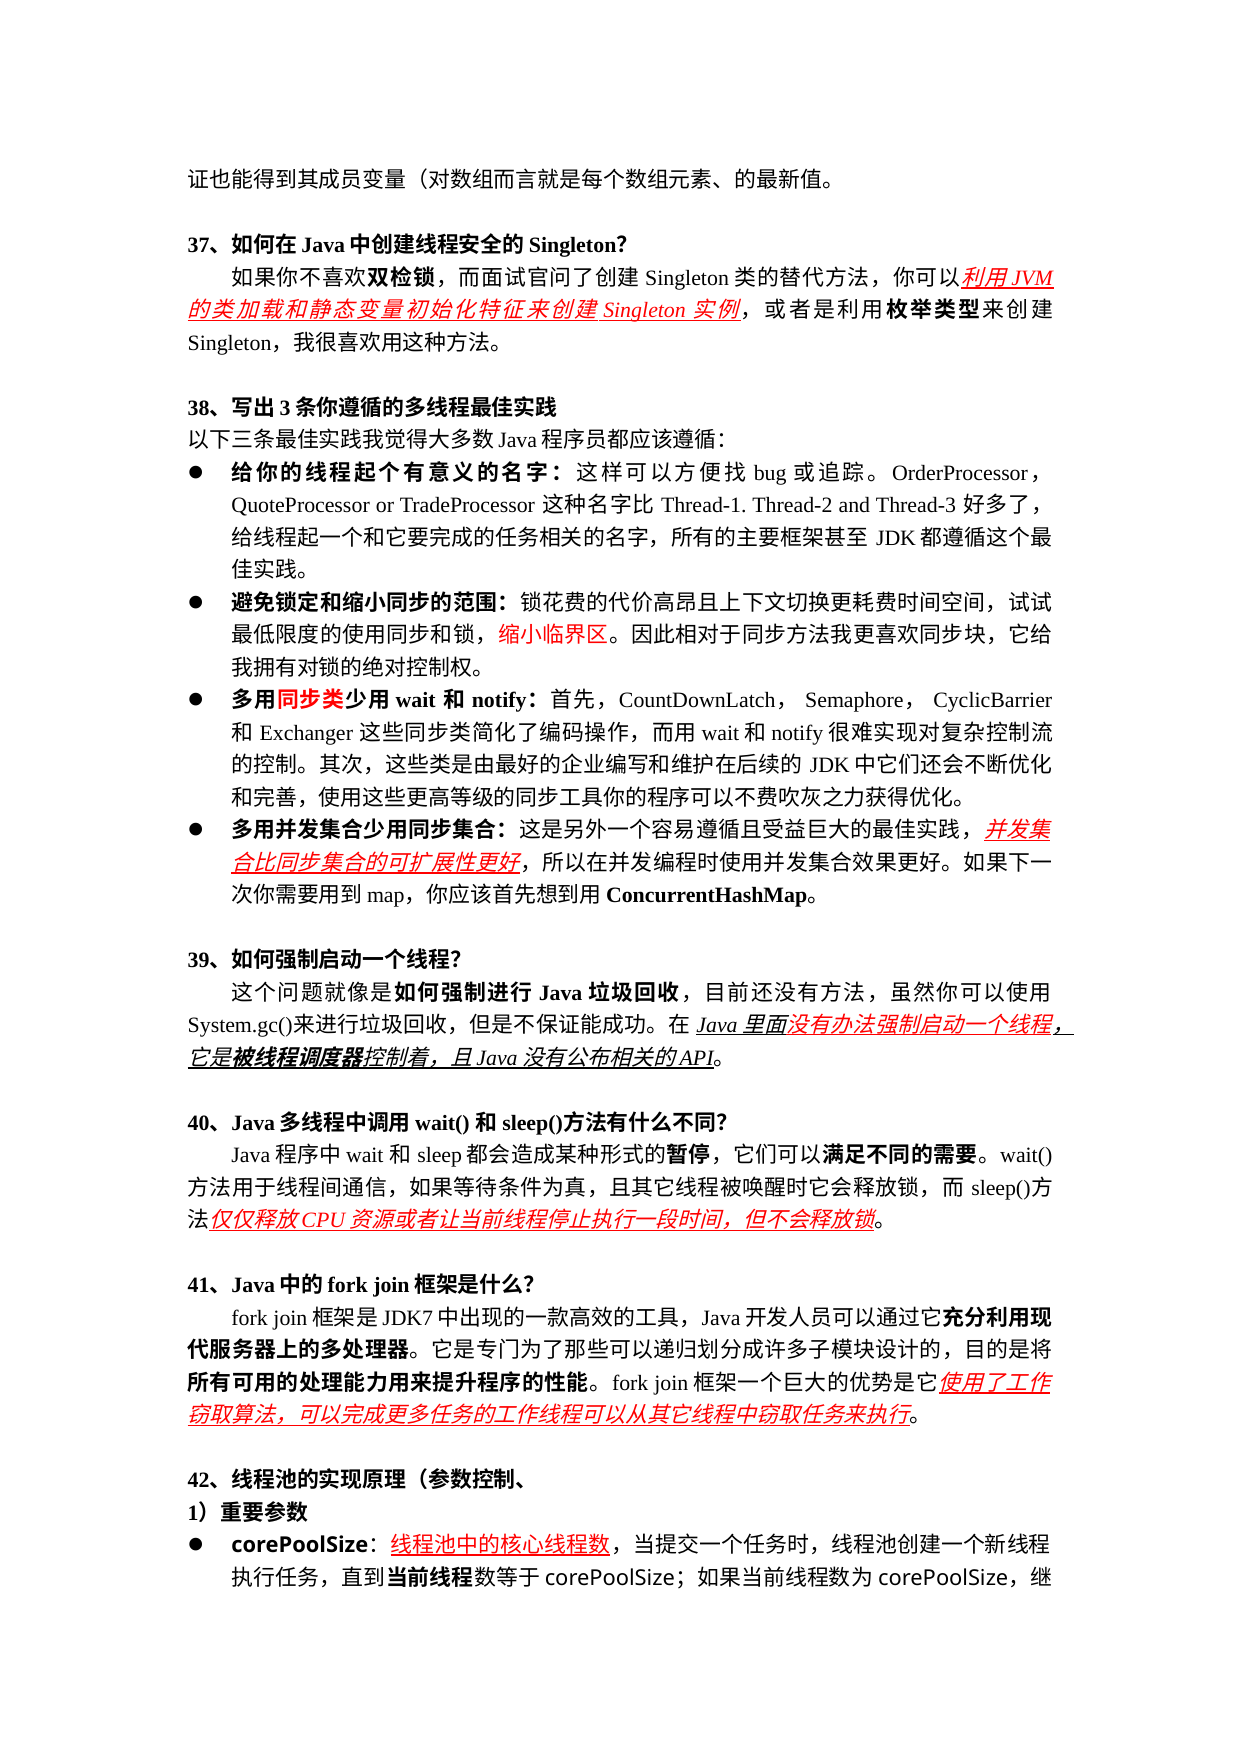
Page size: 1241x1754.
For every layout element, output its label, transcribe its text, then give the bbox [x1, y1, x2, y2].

text 39、如何强制启动一个线程？ [187, 942, 1053, 974]
text 40、Java多线程中调用wait() 和 sleep()方法有什么不同？ [187, 1104, 1053, 1137]
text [187, 162, 1053, 194]
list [187, 1527, 1053, 1592]
text 38、写出3条你遵循的多线程最佳实践 [187, 389, 1053, 422]
list 给你的线程起个有意义的名字：这样可以方便找bug或追踪。OrderProcessor， QuoteProcessor or TradeProcessor 这种名字比 Thread-1. Thread-2 and Thread-3 好多了，给线程起一个和它要完成的任务相关的名字，所有的主要框架甚至JDK都遵循这个最佳实践。 [187, 454, 1053, 584]
text 如果你不喜欢双检锁，而面试官问了创建Singleton类的替代方法，你可以利用JVM的类加载和静态变量初始化特征来创建Singleton实例，或者是利用枚举类型来创建Singleton，我很喜欢用这种方法。 [187, 259, 1053, 357]
text 37、如何在Java中创建线程安全的Singleton？ [187, 227, 1053, 259]
text 42、线程池的实现原理（参数控制、 [187, 1462, 1053, 1494]
list 多用同步类少用wait 和 notify：首先，CountDownLatch， Semaphore， CyclicBarrier 和 Exchanger 这些同步类简化了编码操作，而用wait和notify很难实现对复杂控制流的控制。其次，这些类是由最好的企业编写和维护在后续的JDK中它们还会不断优化和完善，使用这些更高等级的同步工具你的程序可以不费吹灰之力获得优化。 [187, 682, 1053, 812]
text 1）重要参数 [187, 1494, 1053, 1527]
text 以下三条最佳实践我觉得大多数Java程序员都应该遵循： [187, 422, 1053, 454]
list 避免锁定和缩小同步的范围：锁花费的代价高昂且上下文切换更耗费时间空间，试试最低限度的使用同步和锁，缩小临界区。因此相对于同步方法我更喜欢同步块，它给我拥有对锁的绝对控制权。 [187, 584, 1053, 682]
text fork join框架是JDK7中出现的一款高效的工具，Java开发人员可以通过它充分利用现代服务器上的多处理器。它是专门为了那些可以递归划分成许多子模块设计的，目的是将所有可用的处理能力用来提升程序的性能。fork join框架一个巨大的优势是它使用了工作窃取算法，可以完成更多任务的工作线程可以从其它线程中窃取任务来执行。 [187, 1299, 1053, 1429]
text 41、Java中的fork join框架是什么？ [187, 1267, 1053, 1299]
text 这个问题就像是如何强制进行Java垃圾回收，目前还没有方法，虽然你可以使用System.gc()来进行垃圾回收，但是不保证能成功。在Java里面没有办法强制启动一个线程，它是被线程调度器控制着，且Java没有公布相关的API。 [187, 974, 1053, 1072]
list 多用并发集合少用同步集合：这是另外一个容易遵循且受益巨大的最佳实践，并发集合比同步集合的可扩展性更好，所以在并发编程时使用并发集合效果更好。如果下一次你需要用到map，你应该首先想到用ConcurrentHashMap。 [187, 812, 1053, 909]
text Java程序中wait 和 sleep都会造成某种形式的暂停，它们可以满足不同的需要。wait()方法用于线程间通信，如果等待条件为真，且其它线程被唤醒时它会释放锁，而sleep()方法仅仅释放CPU资源或者让当前线程停止执行一段时间，但不会释放锁。 [187, 1137, 1053, 1234]
